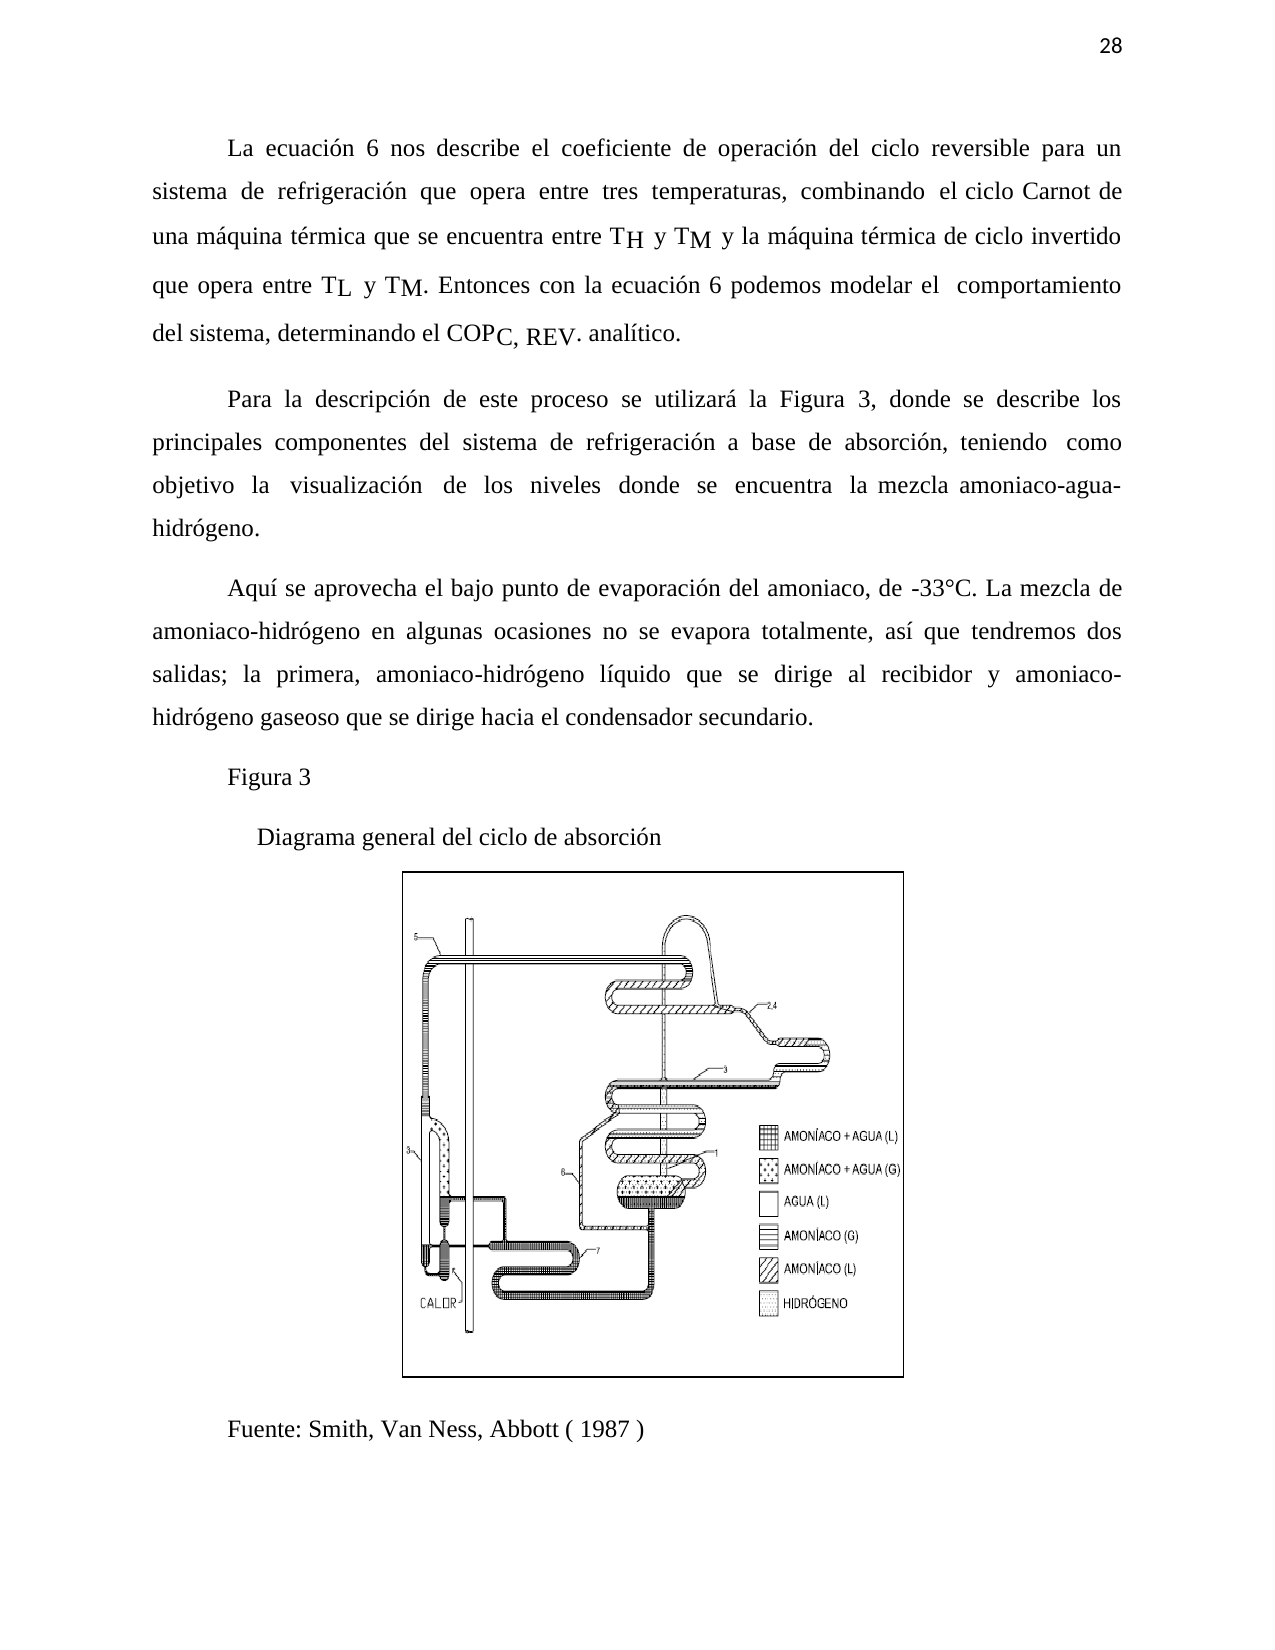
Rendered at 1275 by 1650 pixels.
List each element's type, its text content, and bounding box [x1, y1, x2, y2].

text Figura 3 [152, 762, 1122, 791]
text Aquí se aprovecha el bajo punto de evaporación del amoniaco, de -33°C. La mezcla de amoniaco-hidrógeno en algunas ocasiones no se evapora totalmente, así que tendremos dos salidas; la primera, amoniaco-hidrógeno líquido que se dirige al recibidor y amoniaco-hidrógeno gaseoso que se dirige hacia el condensador secundario. [152, 573, 1122, 731]
text La ecuación 6 nos describe el coeficiente de operación del ciclo reversible para un sistema de refrigeración que opera entre tres temperaturas, combinando el ciclo Carnot de una máquina térmica que se encuentra entre TH y TM y la máquina térmica de ciclo invertido que opera entre TL y TM. Entonces con la ecuación 6 podemos modelar el comportamiento del sistema, determinando el COPC, REV. analítico. [152, 133, 1122, 351]
text Fuente: Smith, Van Ness, Abbott ( 1987 ) [152, 1414, 1122, 1443]
picture [396, 863, 910, 1387]
subtitle Diagrama general del ciclo de absorción [182, 822, 1122, 851]
text Para la descripción de este proceso se utilizará la Figura 3, donde se describe los principales componentes del sistema de refrigeración a base de absorción, teniendo como objetivo la visualización de los niveles donde se encuentra la mezcla amoniaco-agua-hidrógeno. [152, 384, 1122, 542]
